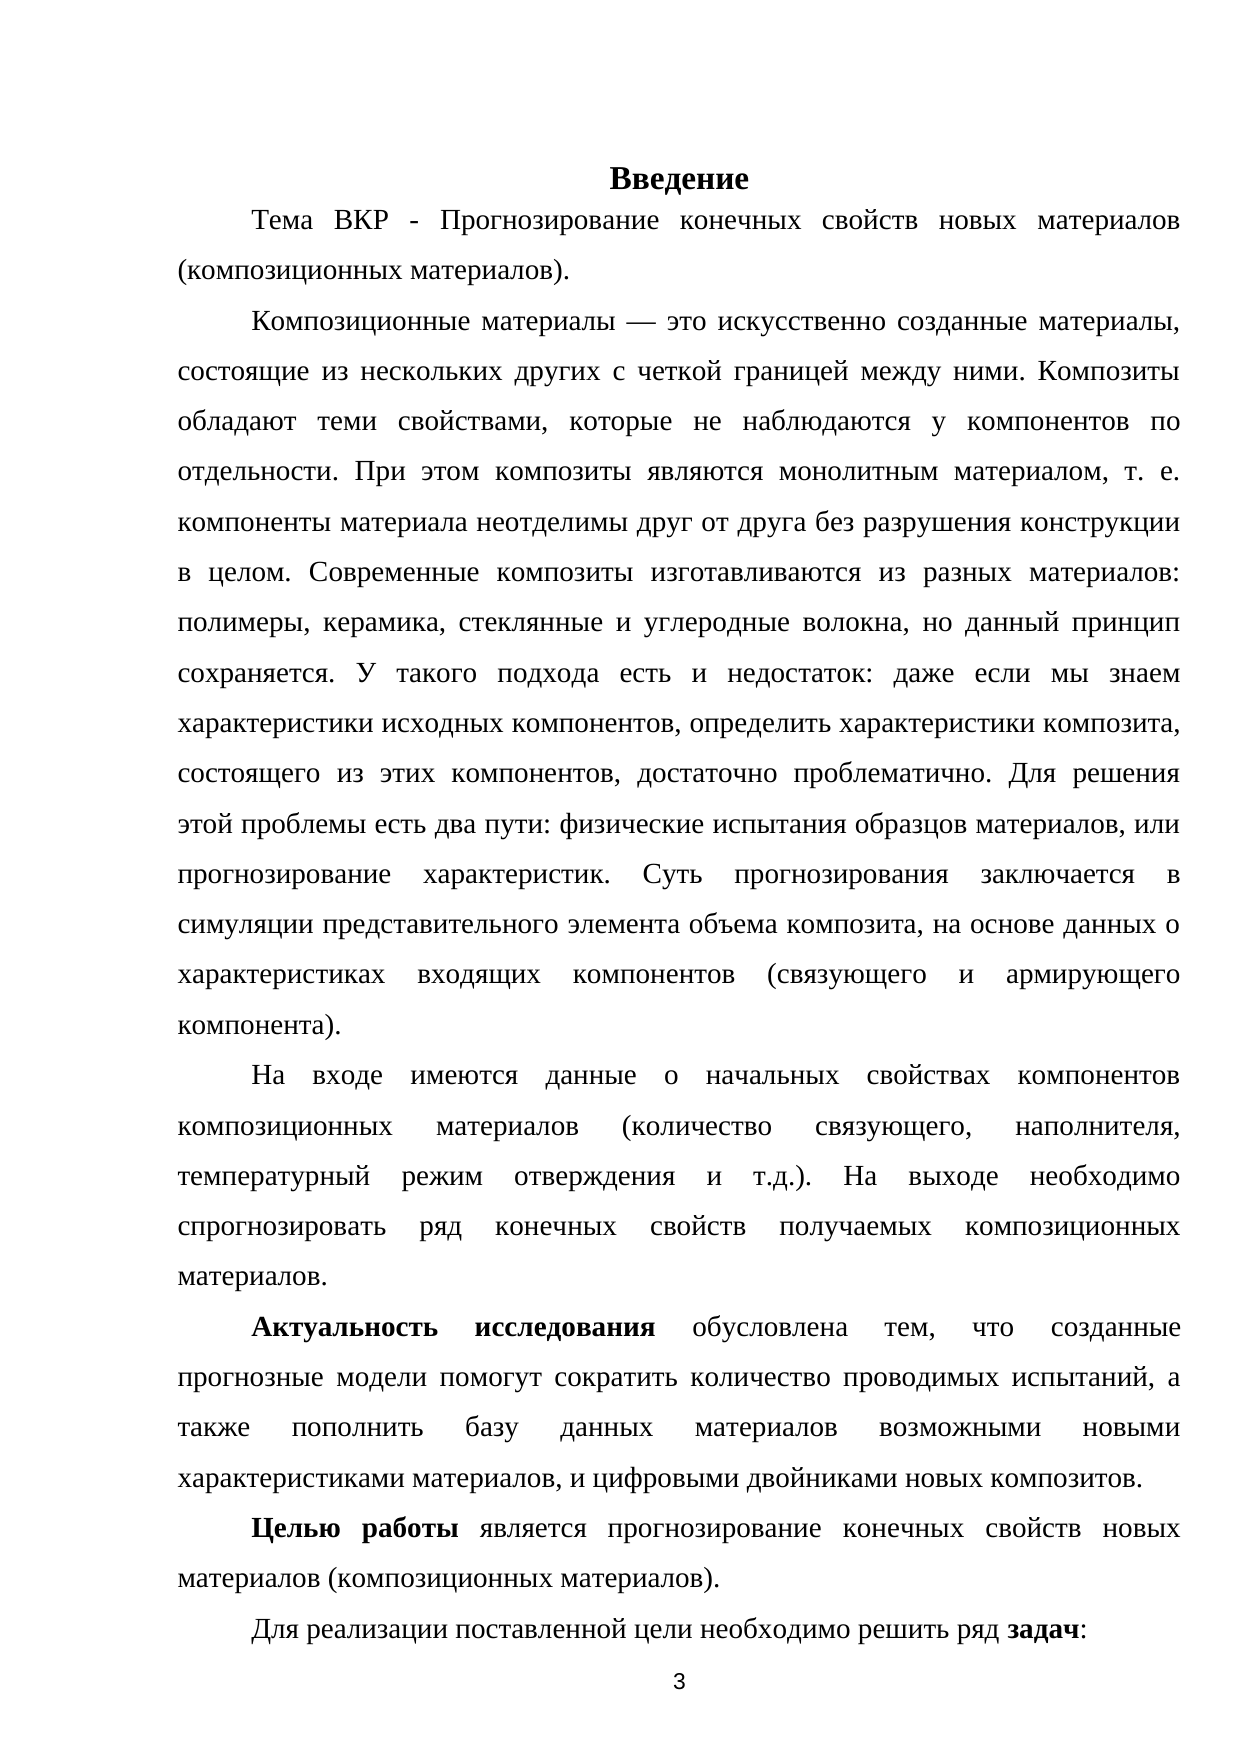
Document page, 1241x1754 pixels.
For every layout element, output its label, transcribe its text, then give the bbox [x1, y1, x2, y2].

text На входе имеются данные о начальных свойствах компонентов композиционных материалов (количество связующего, наполнителя, температурный режим отверждения и т.д.). На выходе необходимо спрогнозировать ряд конечных свойств получаемых композиционных материалов. [177, 1057, 1181, 1292]
text Актуальность исследования обусловлена тем, что созданные прогнозные модели помогут сократить количество проводимых испытаний, а также пополнить базу данных материалов возможными новыми характеристиками материалов, и цифровыми двойниками новых композитов. [177, 1309, 1181, 1493]
text Тема ВКР - Прогнозирование конечных свойств новых материалов (композиционных материалов). [177, 202, 1181, 286]
text Композиционные материалы — это искусственно созданные материалы, состоящие из нескольких других с четкой границей между ними. Композиты обладают теми свойствами, которые не наблюдаются у компонентов по отдельности. При этом композиты являются монолитным материалом, т. е. компоненты материала неотделимы друг от друга без разрушения конструкции в целом. Современные композиты изготавливаются из разных материалов: полимеры, керамика, стеклянные и углеродные волокна, но данный принцип сохраняется. У такого подхода есть и недостаток: даже если мы знаем характеристики исходных компонентов, определить характеристики композита, состоящего из этих компонентов, достаточно проблематично. Для решения этой проблемы есть два пути: физические испытания образцов материалов, или прогнозирование характеристик. Суть прогнозирования заключается в симуляции представительного элемента объема композита, на основе данных о характеристиках входящих компонентов (связующего и армирующего компонента). [177, 303, 1181, 1041]
text Для реализации поставленной цели необходимо решить ряд задач: [177, 1611, 1181, 1644]
subtitle Введение [177, 158, 1181, 196]
text Целью работы является прогнозирование конечных свойств новых материалов (композиционных материалов). [177, 1510, 1181, 1594]
